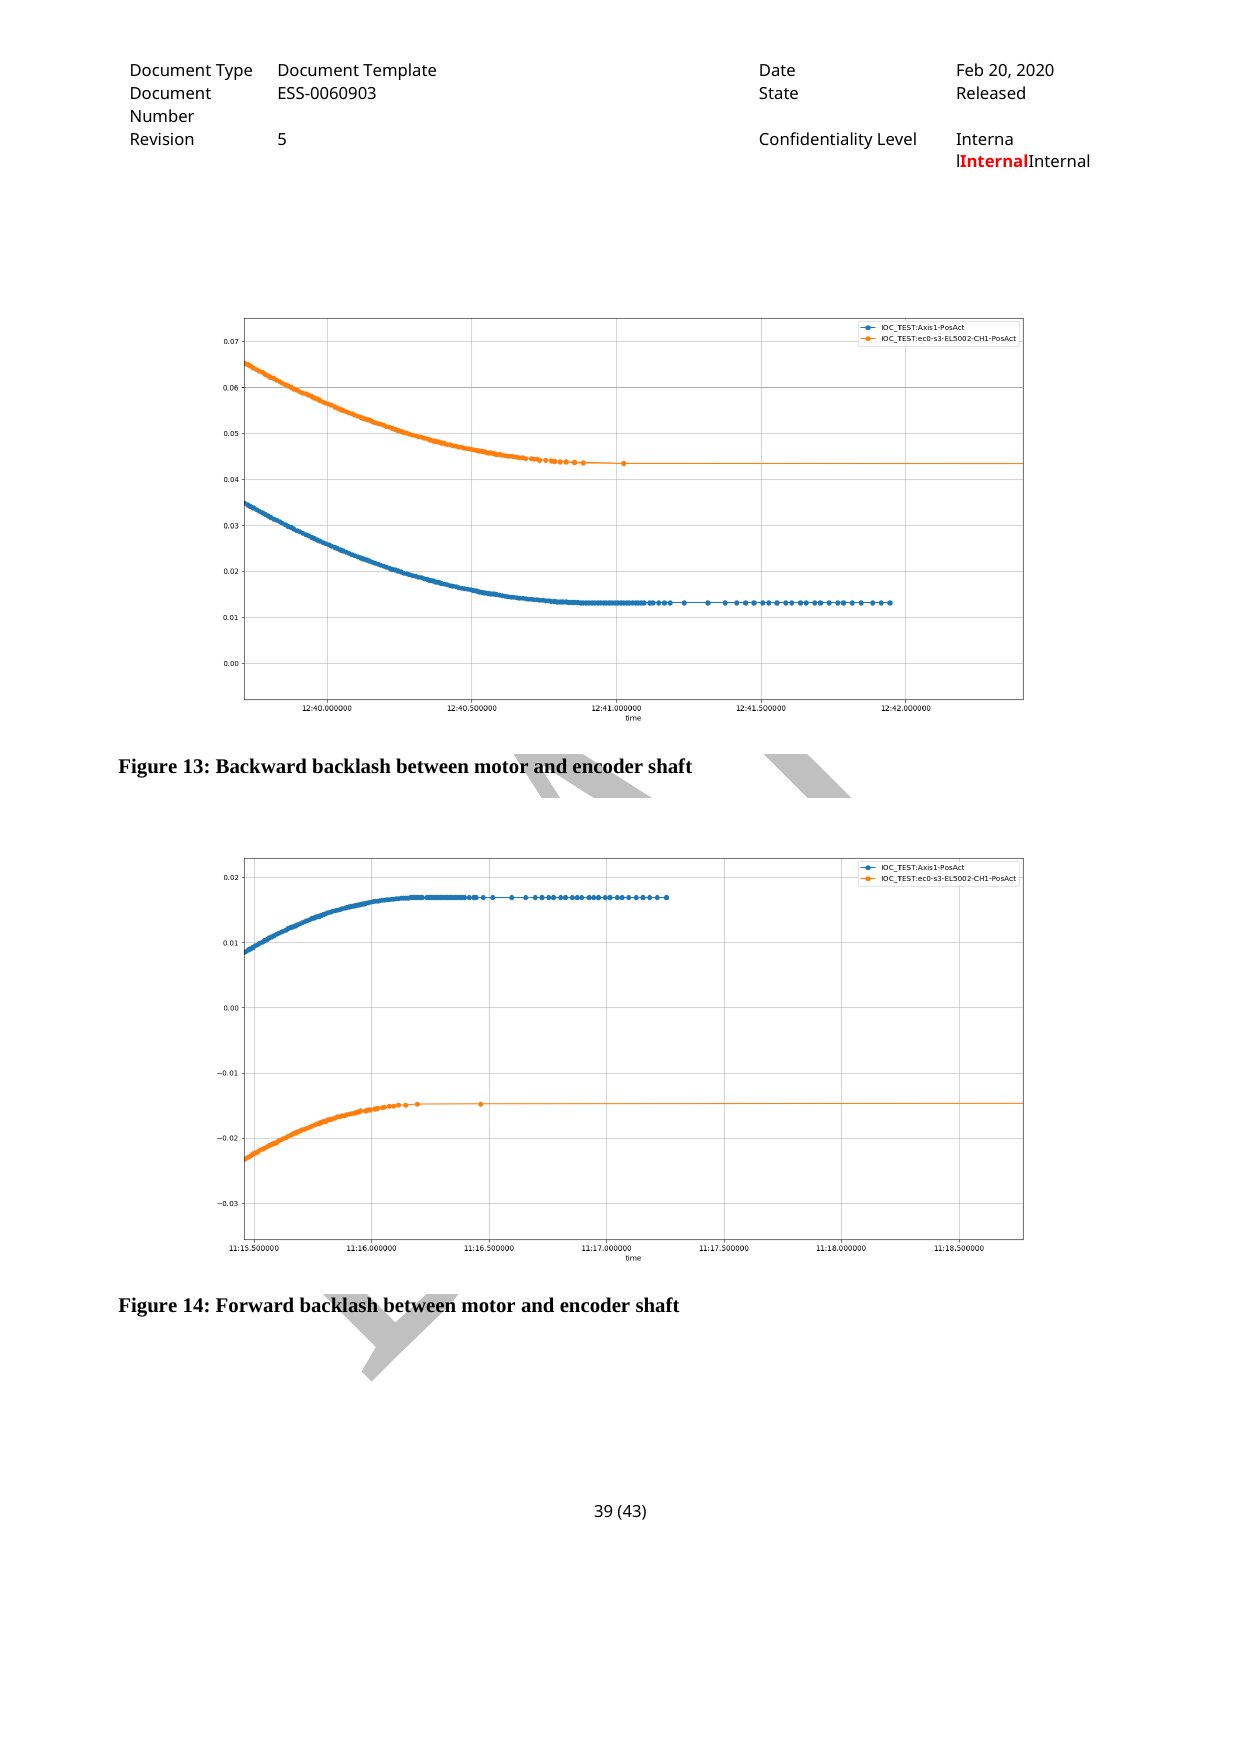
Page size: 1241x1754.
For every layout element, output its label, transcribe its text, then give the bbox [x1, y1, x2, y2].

text Figure 13: Backward backlash between motor and encoder shaft [118, 754, 1122, 778]
picture [118, 258, 1123, 754]
picture [118, 798, 1123, 1294]
text Figure 14: Forward backlash between motor and encoder shaft [118, 1294, 1122, 1317]
